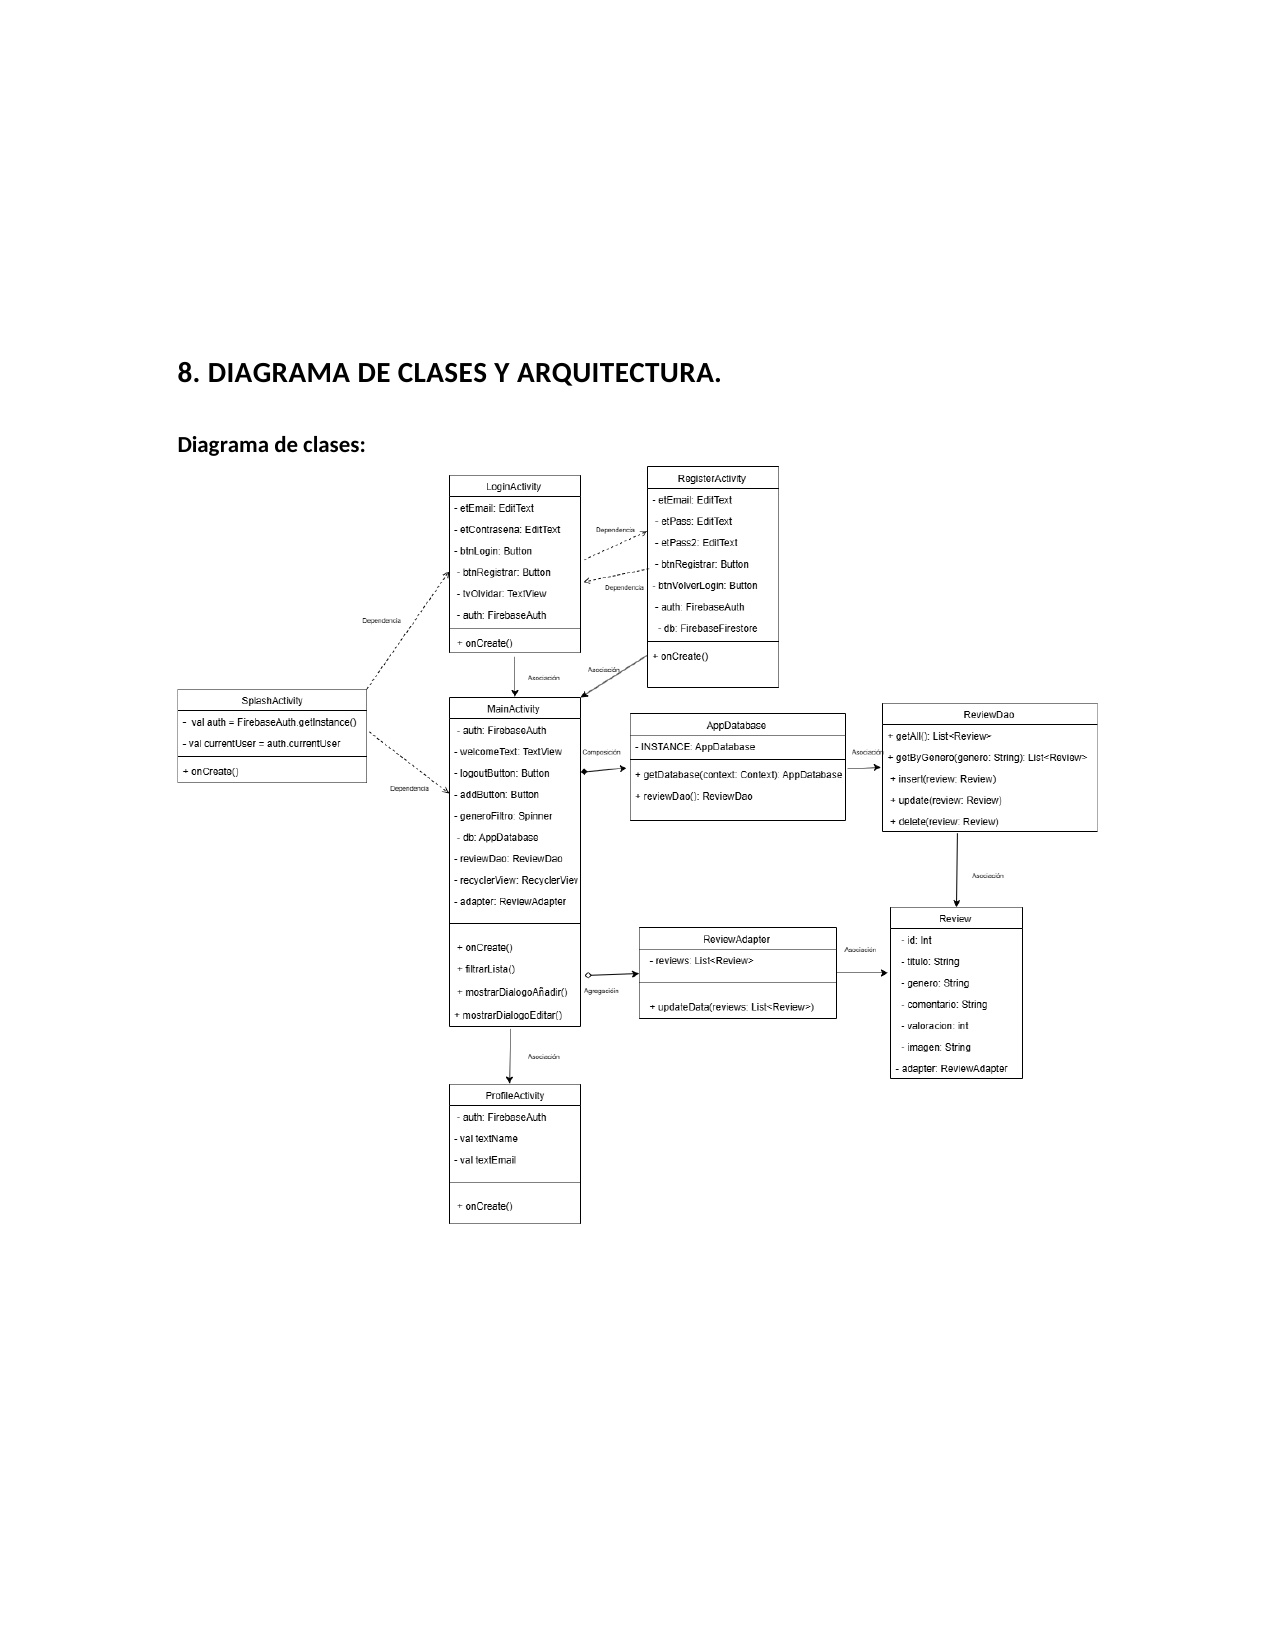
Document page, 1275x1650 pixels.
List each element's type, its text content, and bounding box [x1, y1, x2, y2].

text Diagrama de clases: [177, 431, 1098, 458]
subtitle 8. Diagrama de clases y arquitectura. [177, 354, 1098, 390]
picture [177, 466, 1098, 1224]
